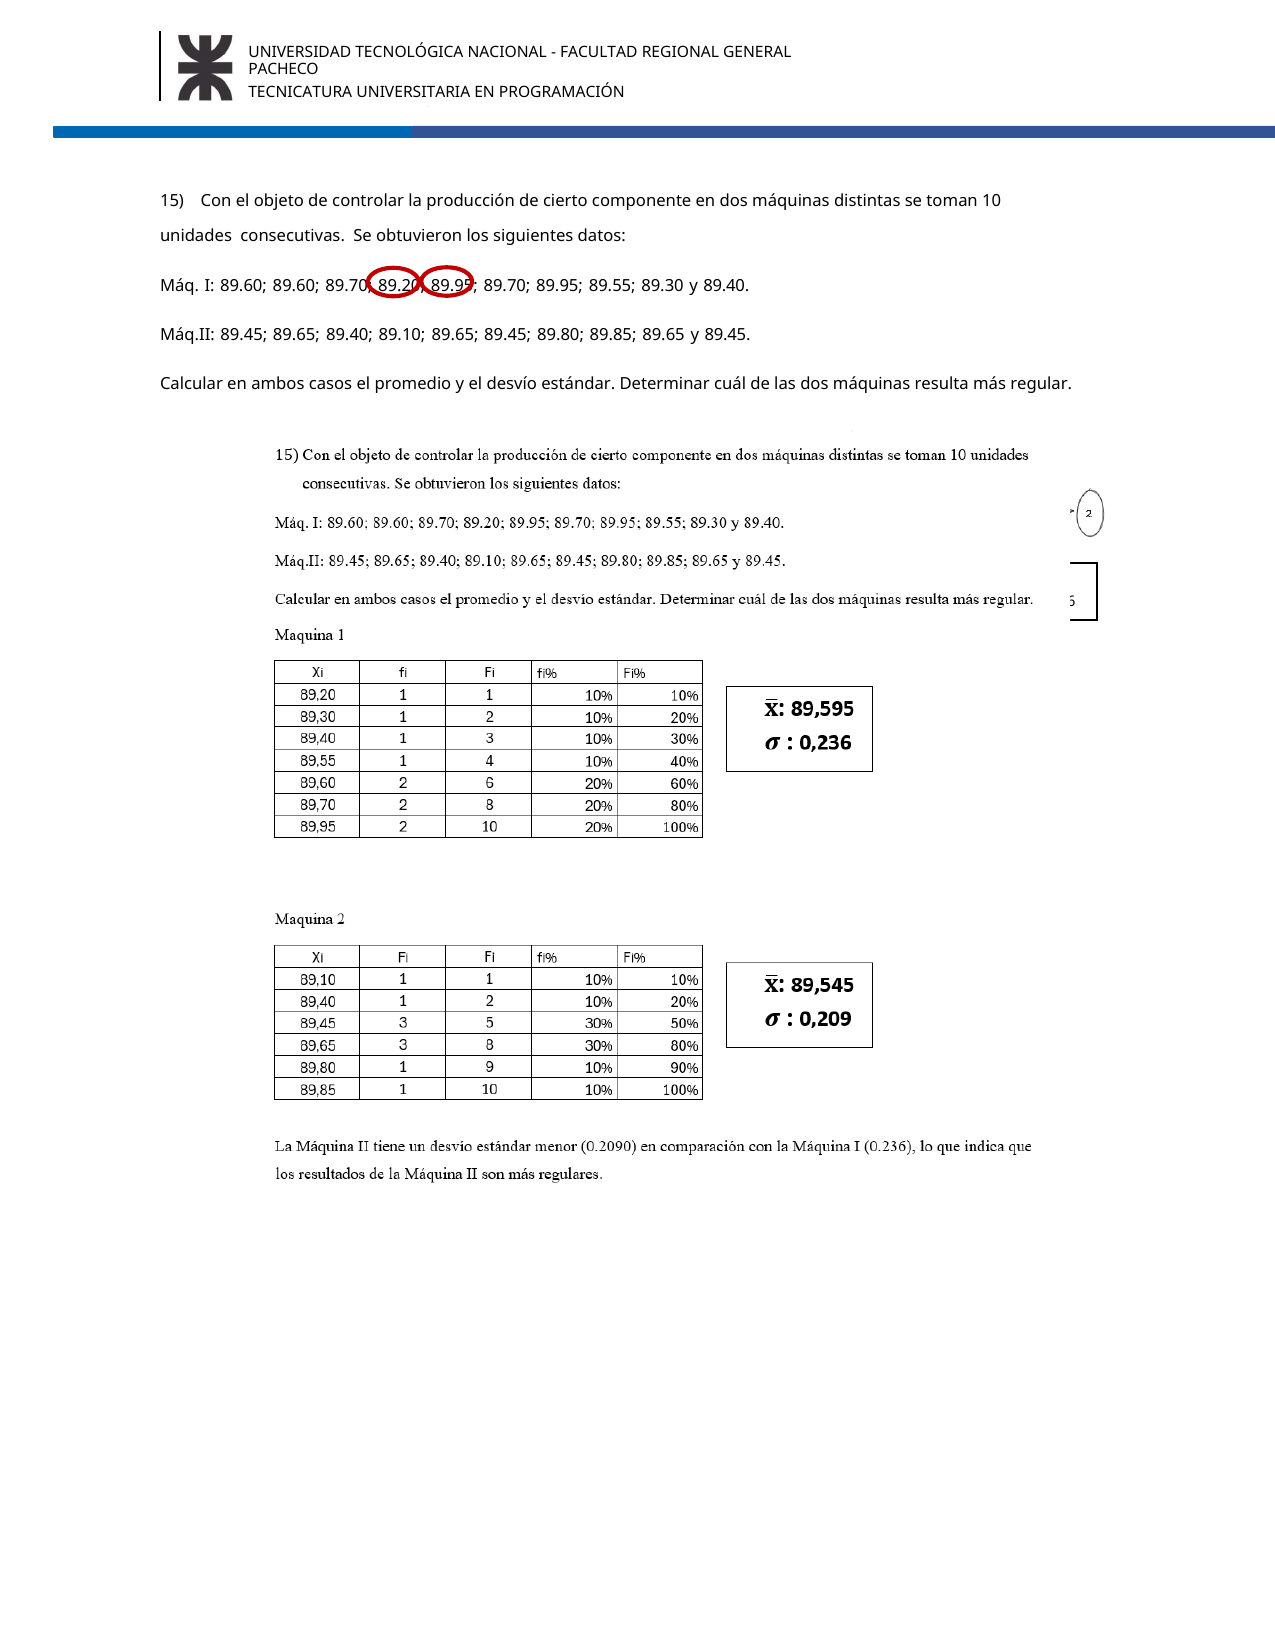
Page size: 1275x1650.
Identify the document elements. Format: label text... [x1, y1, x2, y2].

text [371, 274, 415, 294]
picture [177, 32, 235, 101]
text Calcular en ambos casos el promedio y el desvío estándar. Determinar cuál de las dos máquinas resulta más regular. [160, 372, 1123, 394]
list Con el objeto de controlar la producción de cierto componente en dos máquinas distintas se toman 10 unidades consecutivas. Se obtuvieron los siguientes datos: [160, 188, 1034, 246]
text Máq. I: 89.60; 89.60; 89.70; 89.20; 89.95; 89.70; 89.95; 89.55; 89.30 y 89.40. [460, 274, 1158, 297]
picture [245, 428, 1110, 1232]
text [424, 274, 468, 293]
text Máq. I: 89.60; 89.60; 89.70; 89.20; 89.95; 89.70; 89.95; 89.55; 89.30 y 89.40. [160, 274, 379, 297]
text Máq.II: 89.45; 89.65; 89.40; 89.10; 89.65; 89.45; 89.80; 89.85; 89.65 y 89.45. [160, 323, 1158, 345]
